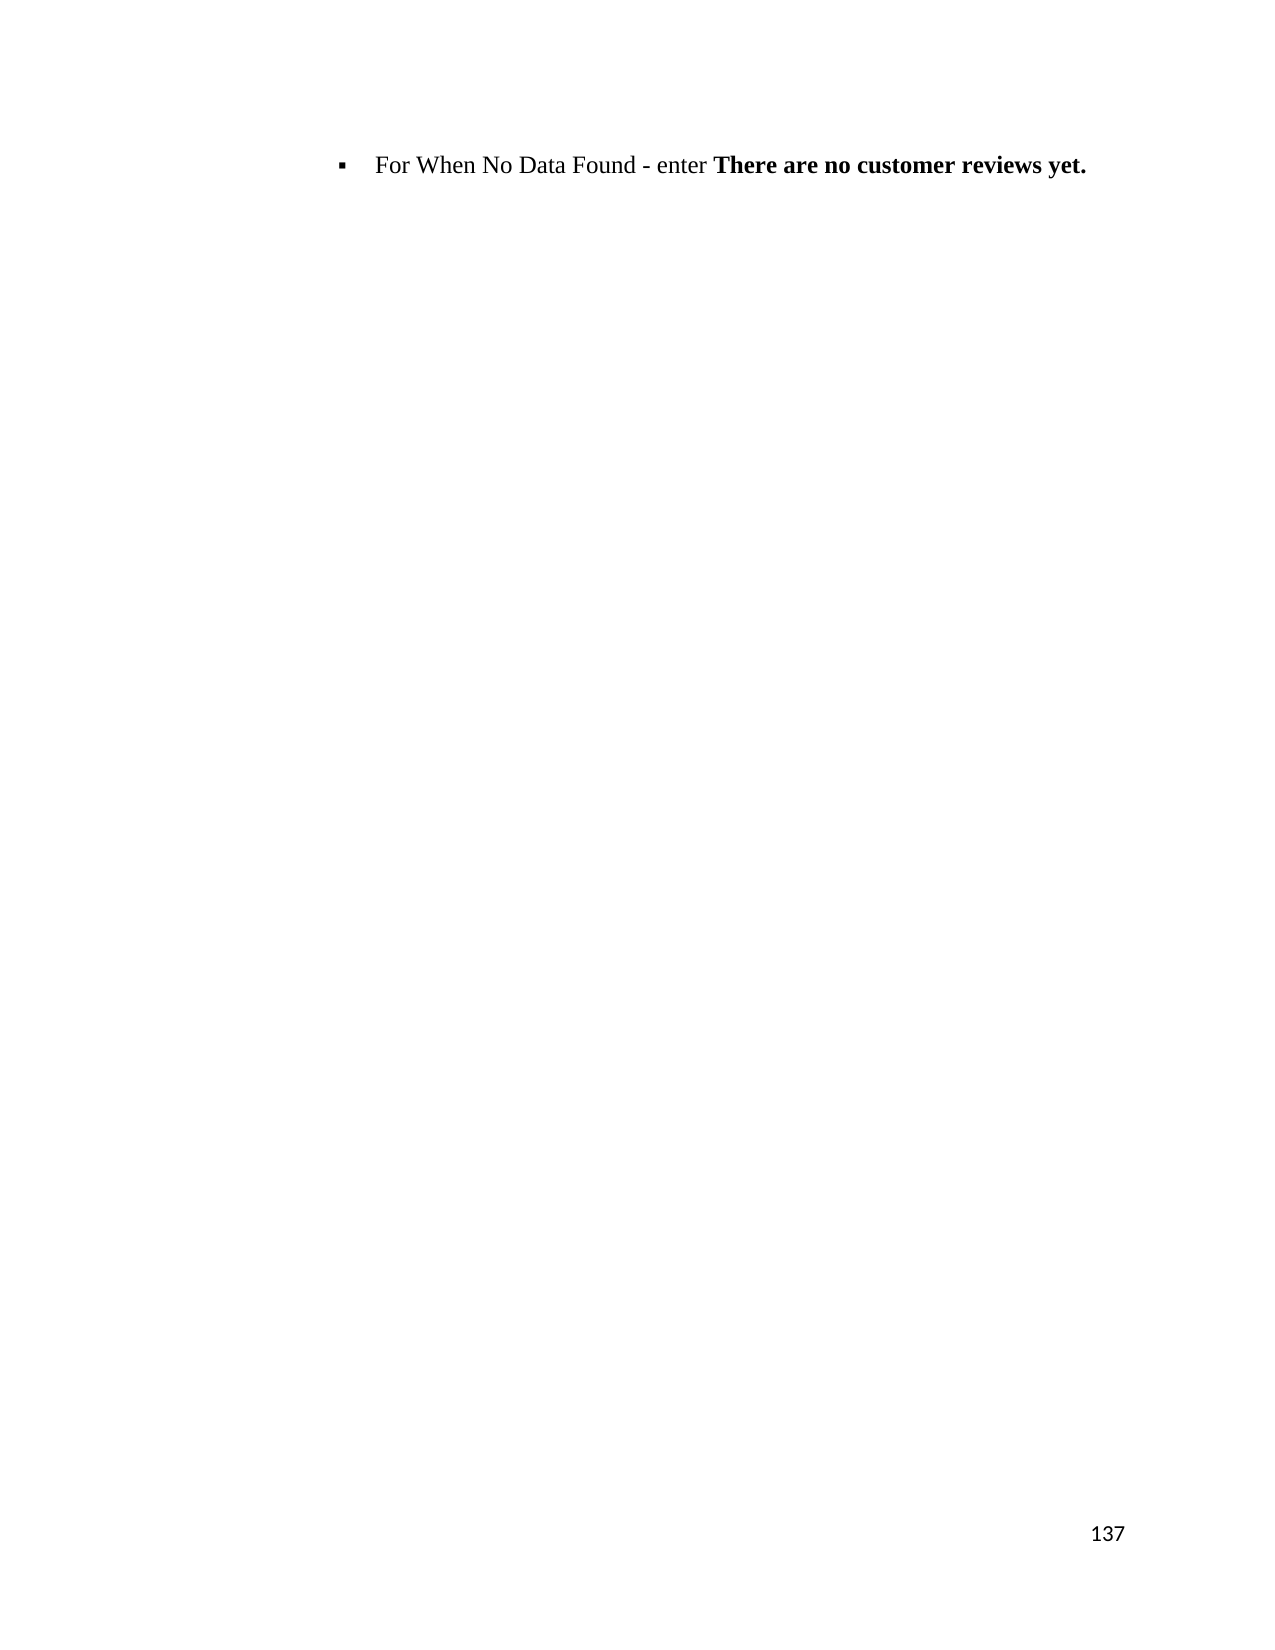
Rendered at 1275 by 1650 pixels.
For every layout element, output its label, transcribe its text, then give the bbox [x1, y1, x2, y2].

list For When No Data Found - enter There are no customer reviews yet. [337, 150, 1125, 179]
